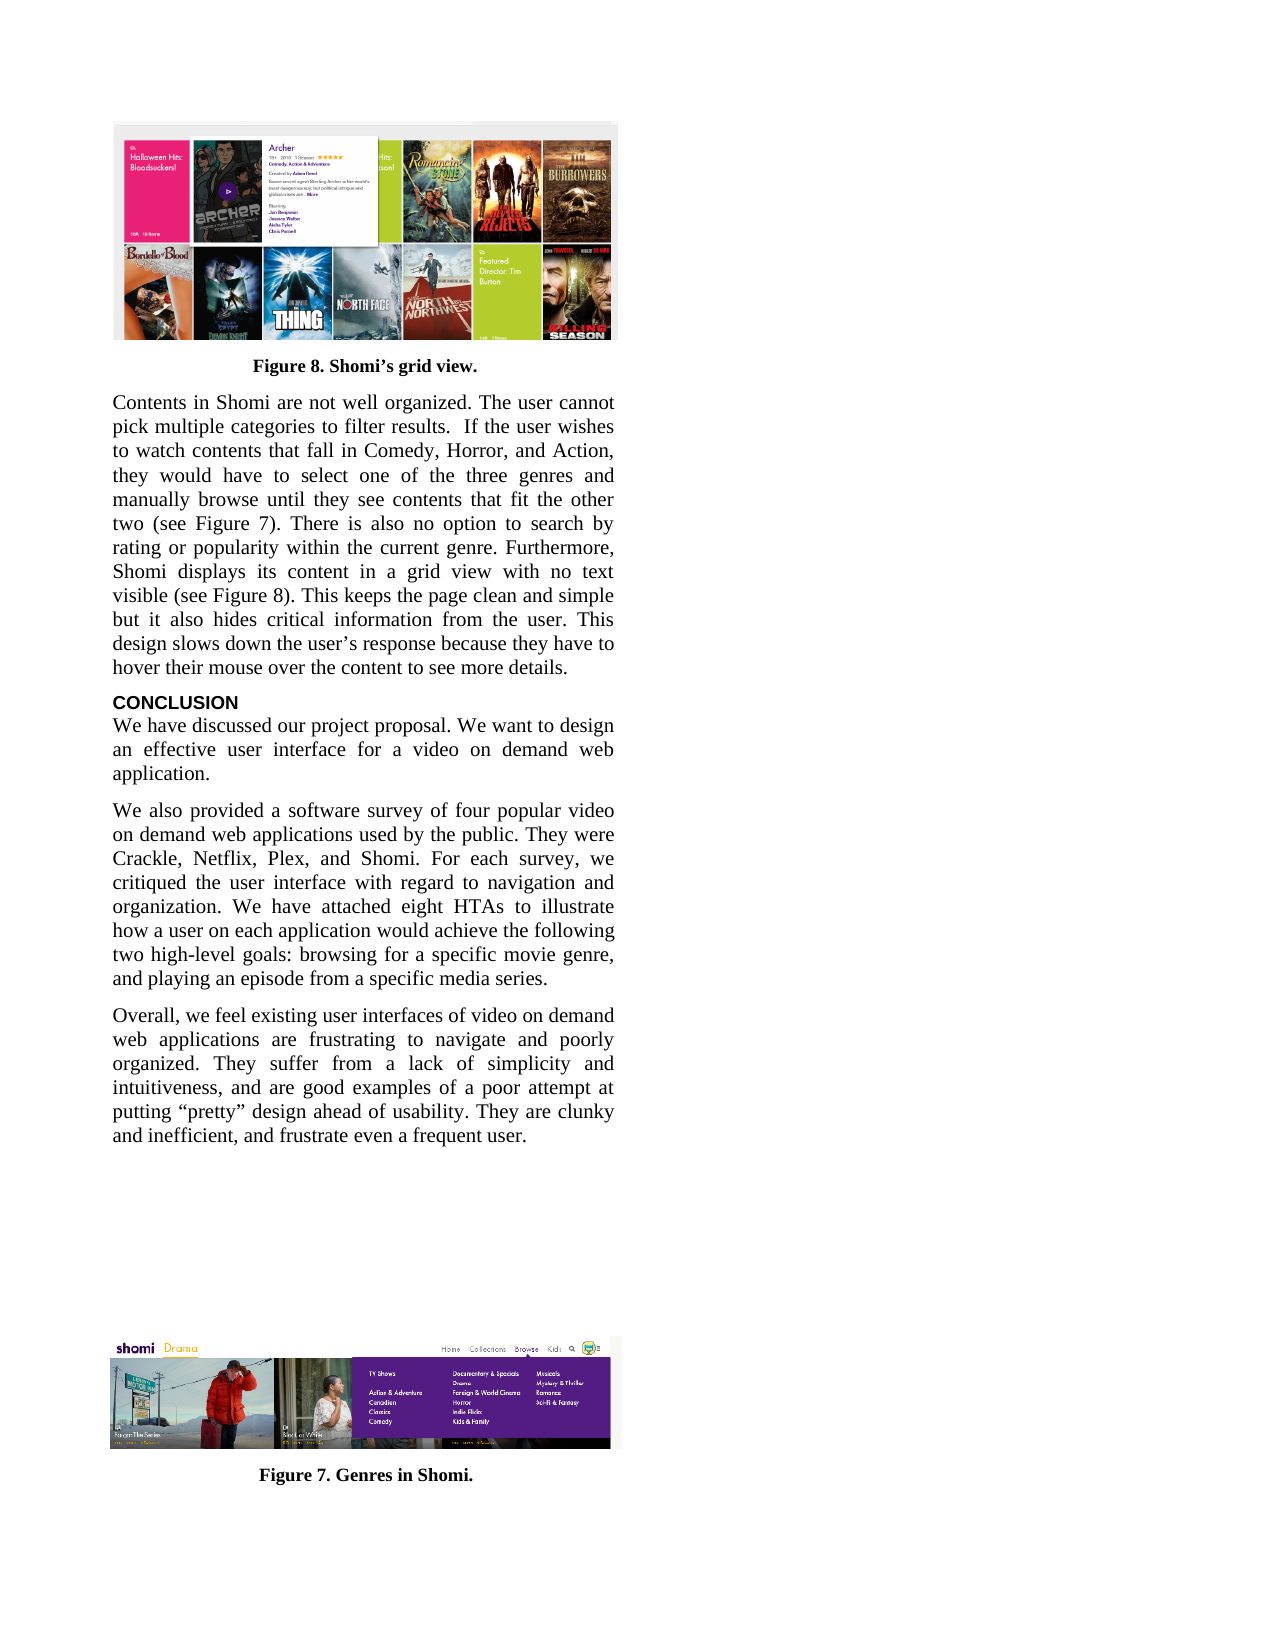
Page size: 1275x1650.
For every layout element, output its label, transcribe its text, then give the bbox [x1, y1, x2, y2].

text We have discussed our project proposal. We want to design an effective user interface for a video on demand web application. [112, 713, 615, 785]
picture [113, 121, 618, 340]
subtitle Conclusion [112, 692, 615, 713]
picture [110, 1336, 622, 1449]
text We also provided a software survey of four popular video on demand web applications used by the public. They were Crackle, Netflix, Plex, and Shomi. For each survey, we critiqued the user interface with regard to navigation and organization. We have attached eight HTAs to illustrate how a user on each application would achieve the following two high-level goals: browsing for a specific movie genre, and playing an episode from a specific media series. [112, 798, 615, 990]
text Overall, we feel existing user interfaces of video on demand web applications are frustrating to navigate and poorly organized. They suffer from a lack of simplicity and intuitiveness, and are good examples of a poor attempt at putting “pretty” design ahead of usability. They are clunky and inefficient, and frustrate even a frequent user. [112, 1003, 615, 1147]
